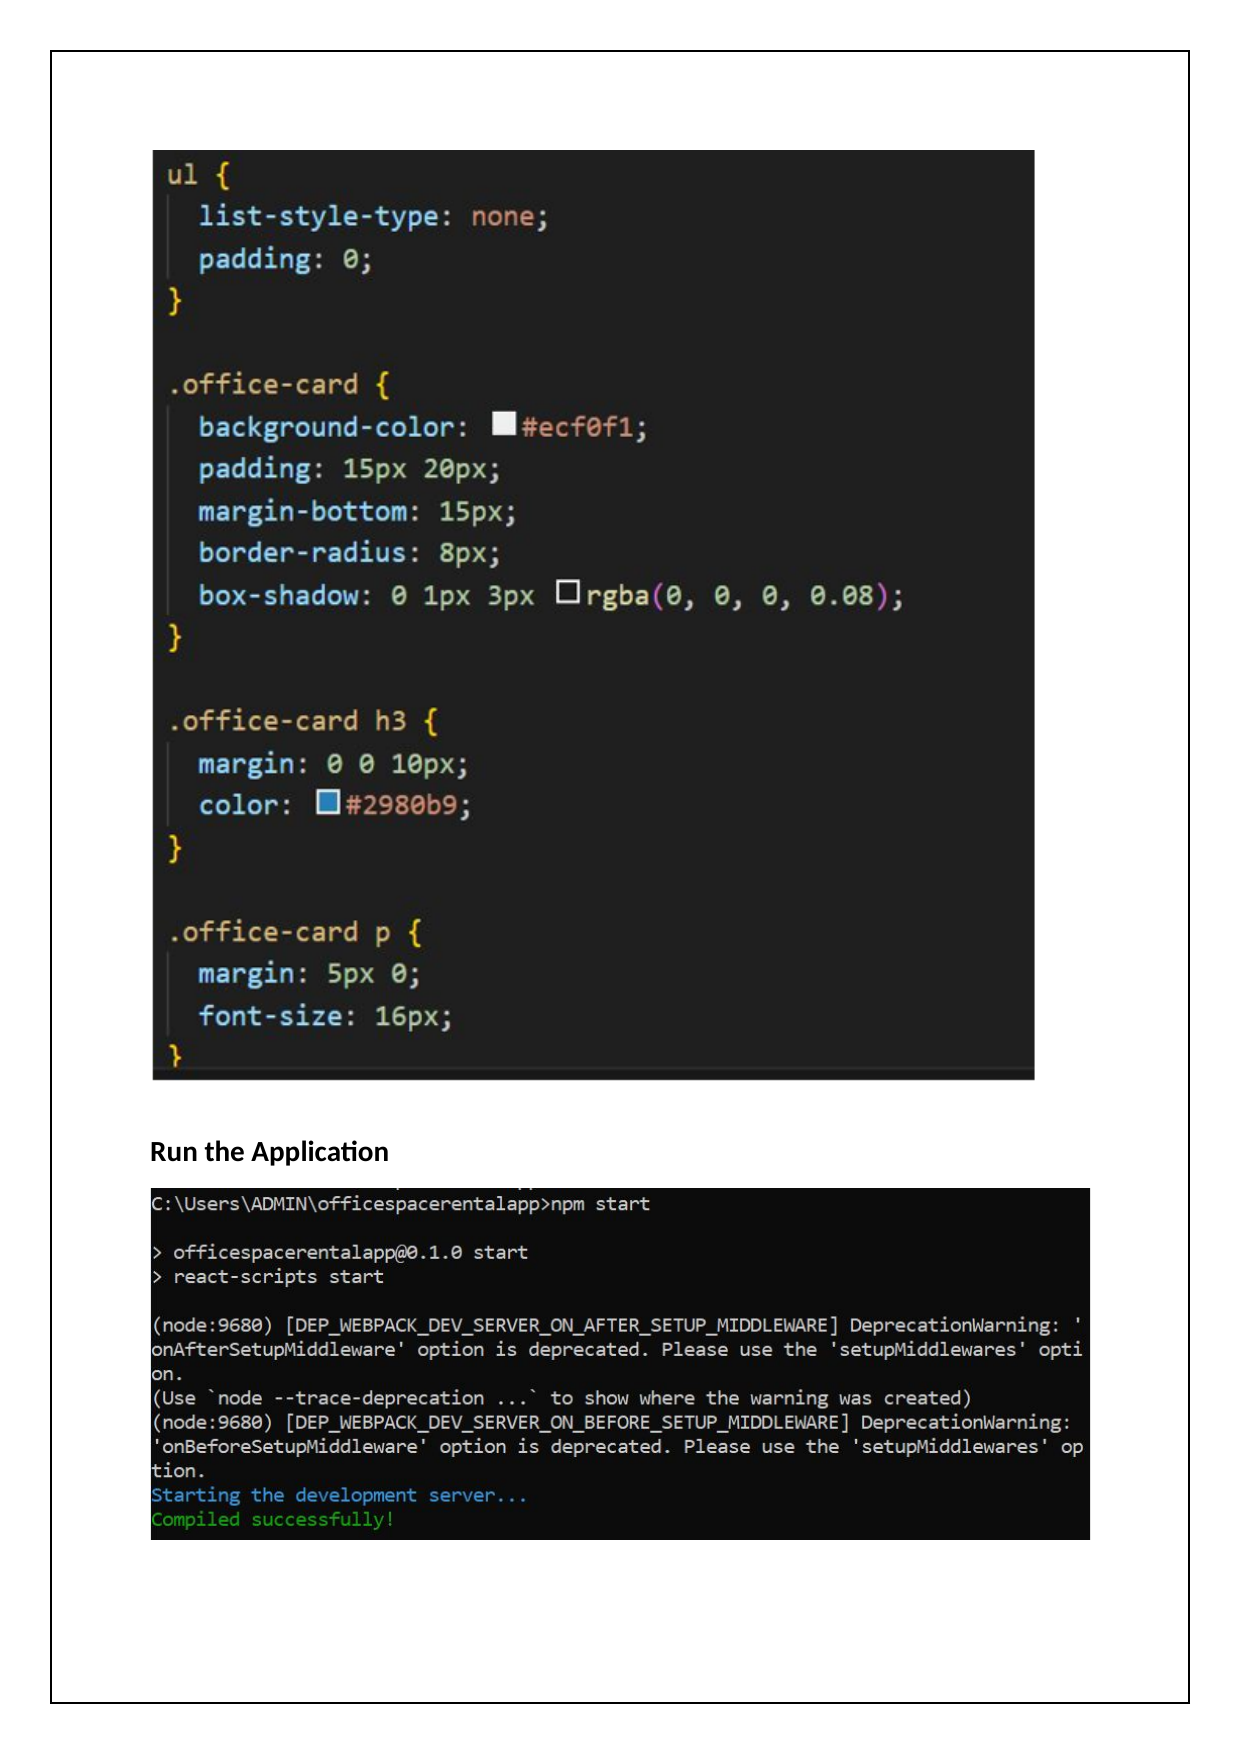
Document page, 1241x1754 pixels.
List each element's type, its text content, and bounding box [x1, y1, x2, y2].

picture [150, 1188, 1091, 1540]
text Run the Application [150, 1133, 1090, 1169]
picture [150, 150, 1038, 1085]
